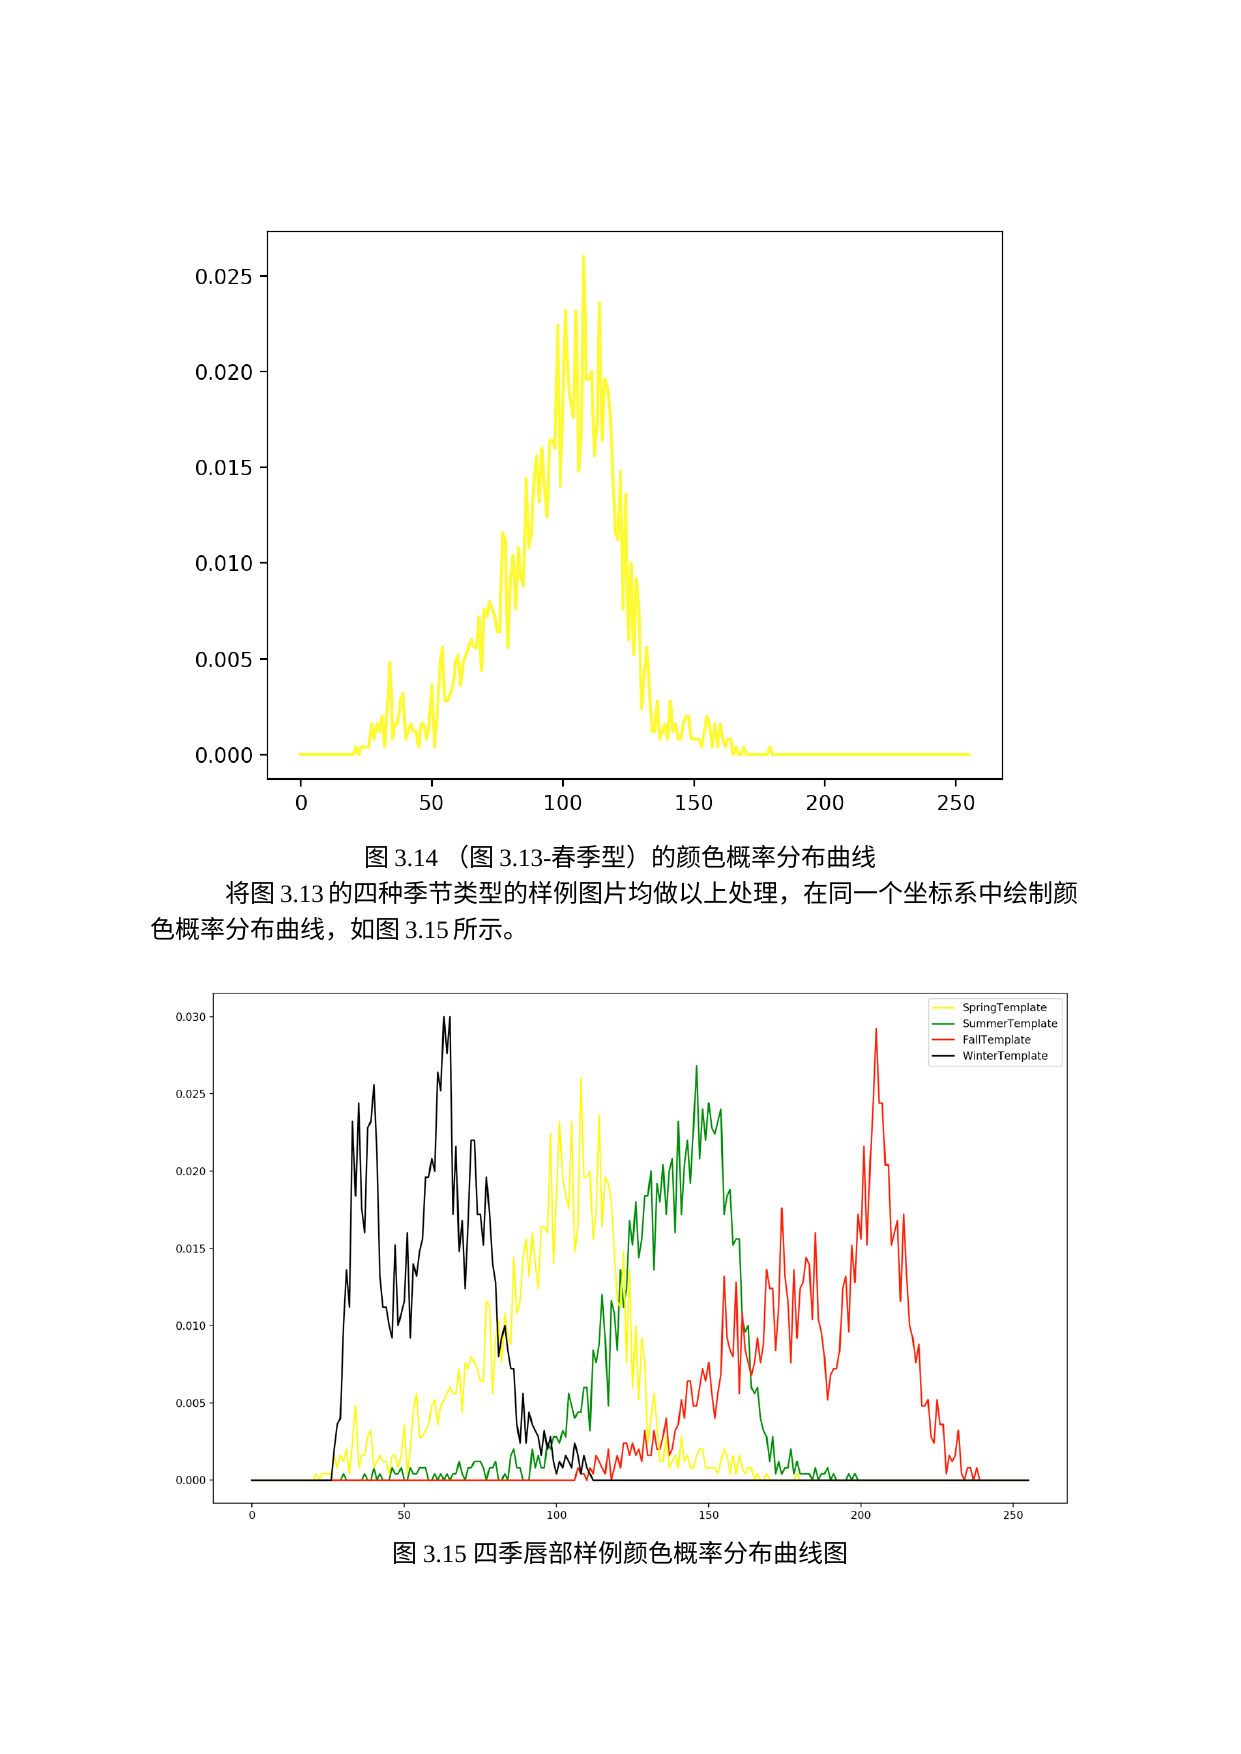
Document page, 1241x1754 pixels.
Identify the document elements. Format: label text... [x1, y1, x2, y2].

text 图3.14 （图3.13-春季型）的颜色概率分布曲线 [150, 838, 1090, 873]
picture [150, 150, 1090, 838]
text 将图3.13的四种季节类型的样例图片均做以上处理，在同一个坐标系中绘制颜色概率分布曲线，如图3.15所示。 [150, 873, 1090, 946]
picture [150, 974, 1090, 1533]
text 图 3.15 四季唇部样例颜色概率分布曲线图 [150, 1533, 1090, 1569]
